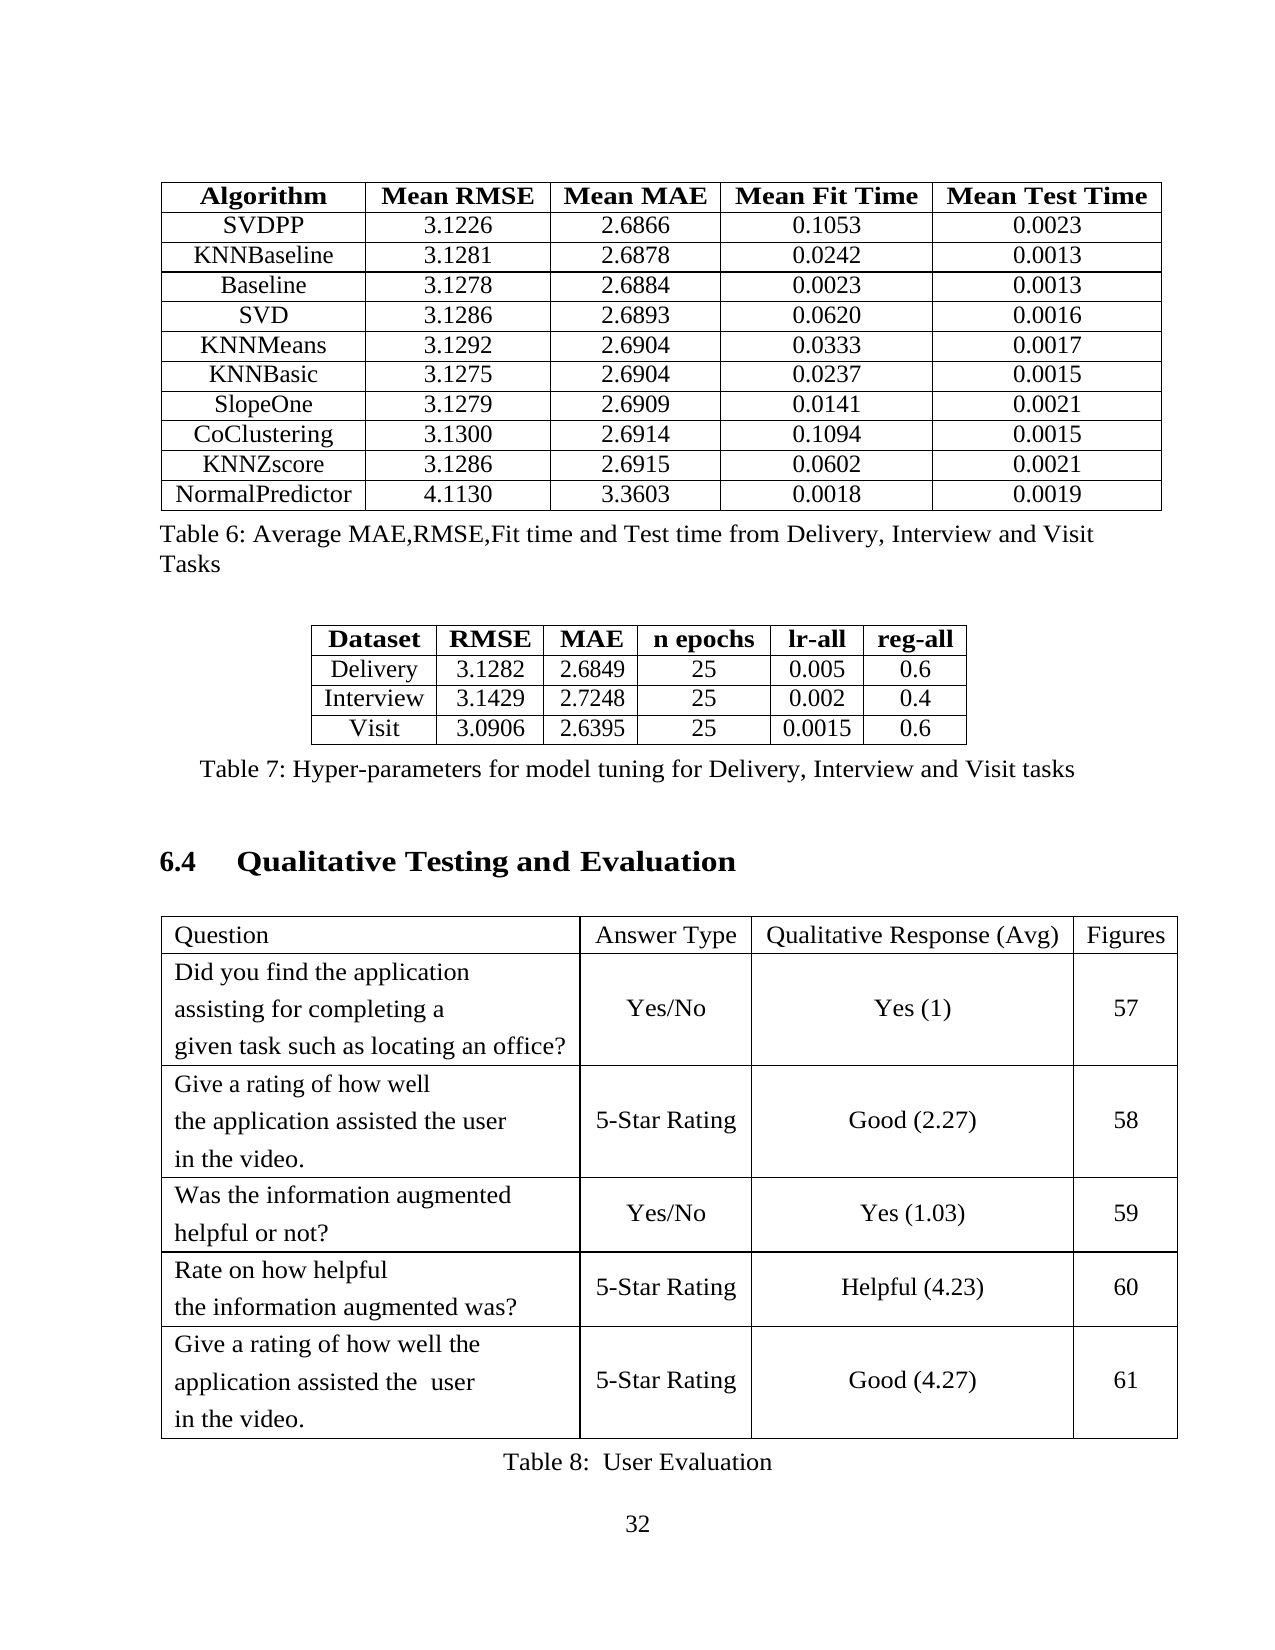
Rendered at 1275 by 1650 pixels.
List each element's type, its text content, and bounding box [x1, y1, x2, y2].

table_cell Delivery [312, 656, 436, 685]
table_cell 0.0021 [933, 392, 1161, 420]
table_cell 2.6395 [544, 716, 637, 744]
table_cell Good (2.27) [752, 1066, 1073, 1177]
table_cell 0.0237 [721, 362, 932, 391]
table_cell 3.1429 [437, 686, 543, 714]
table_cell 0.0620 [721, 302, 932, 331]
table_cell 3.0906 [437, 716, 543, 744]
table_cell Give a rating of how well the application assisted the user in the video. [162, 1066, 579, 1177]
table_cell 0.0013 [933, 243, 1161, 271]
table_cell 2.6849 [544, 656, 637, 685]
table_cell 0.6 [864, 656, 966, 685]
table_cell 2.6904 [551, 332, 720, 361]
table_cell Was the information augmented helpful or not? [162, 1178, 579, 1251]
table_cell 0.0019 [933, 481, 1161, 510]
table_cell Helpful (4.23) [752, 1253, 1073, 1326]
table_cell 2.7248 [544, 686, 637, 714]
table_cell 3.1292 [366, 332, 550, 361]
table_cell Baseline [162, 273, 365, 301]
table_cell 2.6878 [551, 243, 720, 271]
table_cell 3.1286 [366, 302, 550, 331]
table_cell 59 [1074, 1178, 1177, 1251]
table_cell 0.005 [771, 656, 863, 685]
table_header Answer Type [581, 917, 751, 953]
list Qualitative Testing and Evaluation [159, 844, 1275, 878]
table_cell SVDPP [162, 213, 365, 242]
table_cell 0.0015 [933, 421, 1161, 450]
table_cell 0.0333 [721, 332, 932, 361]
table_cell 3.1281 [366, 243, 550, 271]
table_cell 5-Star Rating [581, 1253, 751, 1326]
table_cell 58 [1074, 1066, 1177, 1177]
table_cell 3.1300 [366, 421, 550, 450]
text Table 7: Hyper-parameters for model tuning for Delivery, Interview and Visit tasks [197, 754, 1078, 783]
table_cell KNNMeans [162, 332, 365, 361]
text Table 8: User Evaluation [197, 1447, 1078, 1476]
table_cell 2.6866 [551, 213, 720, 242]
table_cell 2.6904 [551, 362, 720, 391]
table_header RMSE [437, 626, 543, 655]
table_cell 0.4 [864, 686, 966, 714]
table_cell Give a rating of how well the application assisted the user in the video. [162, 1327, 579, 1438]
table_cell 0.0015 [771, 716, 863, 744]
table_header Dataset [312, 626, 436, 655]
table_header Mean Fit Time [721, 183, 932, 212]
table_header reg-all [864, 626, 966, 655]
table_cell Yes (1.03) [752, 1178, 1073, 1251]
table_cell Visit [312, 716, 436, 744]
table_cell 2.6915 [551, 451, 720, 480]
table_cell Interview [312, 686, 436, 714]
table_cell 0.0602 [721, 451, 932, 480]
table_cell Yes/No [581, 1178, 751, 1251]
table_cell 4.1130 [366, 481, 550, 510]
table_cell 0.0017 [933, 332, 1161, 361]
table_cell 5-Star Rating [581, 1066, 751, 1177]
table_cell KNNZscore [162, 451, 365, 480]
table_cell 0.0015 [933, 362, 1161, 391]
table_header Mean Test Time [933, 183, 1161, 212]
table_cell CoClustering [162, 421, 365, 450]
table_cell 0.0141 [721, 392, 932, 420]
table_cell 0.0023 [721, 273, 932, 301]
table_cell 3.1275 [366, 362, 550, 391]
table_cell 3.1278 [366, 273, 550, 301]
table_cell Did you find the application assisting for completing a given task such as locating an office? [162, 954, 579, 1065]
table_header Mean RMSE [366, 183, 550, 212]
table_cell 60 [1074, 1253, 1177, 1326]
table_header Question [162, 917, 579, 953]
table_cell 57 [1074, 954, 1177, 1065]
table_cell 25 [638, 716, 770, 744]
table_cell 25 [638, 656, 770, 685]
table_cell 0.6 [864, 716, 966, 744]
table_header Algorithm [162, 183, 365, 212]
table_cell 2.6884 [551, 273, 720, 301]
table_header Figures [1074, 917, 1177, 953]
table_cell Yes (1) [752, 954, 1073, 1065]
table_cell 0.0016 [933, 302, 1161, 331]
table_cell SlopeOne [162, 392, 365, 420]
table_cell 0.1053 [721, 213, 932, 242]
table_cell 3.3603 [551, 481, 720, 510]
table_cell 2.6914 [551, 421, 720, 450]
table_cell 0.002 [771, 686, 863, 714]
table_cell 2.6909 [551, 392, 720, 420]
table_cell 25 [638, 686, 770, 714]
table_cell SVD [162, 302, 365, 331]
table_cell 0.1094 [721, 421, 932, 450]
table_cell 0.0013 [933, 273, 1161, 301]
table_header lr-all [771, 626, 863, 655]
table_cell 3.1226 [366, 213, 550, 242]
table_cell 0.0242 [721, 243, 932, 271]
table_cell 3.1279 [366, 392, 550, 420]
table_cell KNNBaseline [162, 243, 365, 271]
table_cell 61 [1074, 1327, 1177, 1438]
table_cell 0.0023 [933, 213, 1161, 242]
table_cell Yes/No [581, 954, 751, 1065]
text Table 6: Average MAE,RMSE,Fit time and Test time from Delivery, Interview and Visit Tasks [159, 519, 1154, 578]
table_cell 2.6893 [551, 302, 720, 331]
table_cell Good (4.27) [752, 1327, 1073, 1438]
table_cell 5-Star Rating [581, 1327, 751, 1438]
table_cell 0.0021 [933, 451, 1161, 480]
table_cell KNNBasic [162, 362, 365, 391]
table_header Qualitative Response (Avg) [752, 917, 1073, 953]
table_header Mean MAE [551, 183, 720, 212]
table_cell 0.0018 [721, 481, 932, 510]
table_cell 3.1282 [437, 656, 543, 685]
table_header n epochs [638, 626, 770, 655]
table_cell NormalPredictor [162, 481, 365, 510]
table_header MAE [544, 626, 637, 655]
table_cell 3.1286 [366, 451, 550, 480]
table_cell Rate on how helpful the information augmented was? [162, 1253, 579, 1326]
